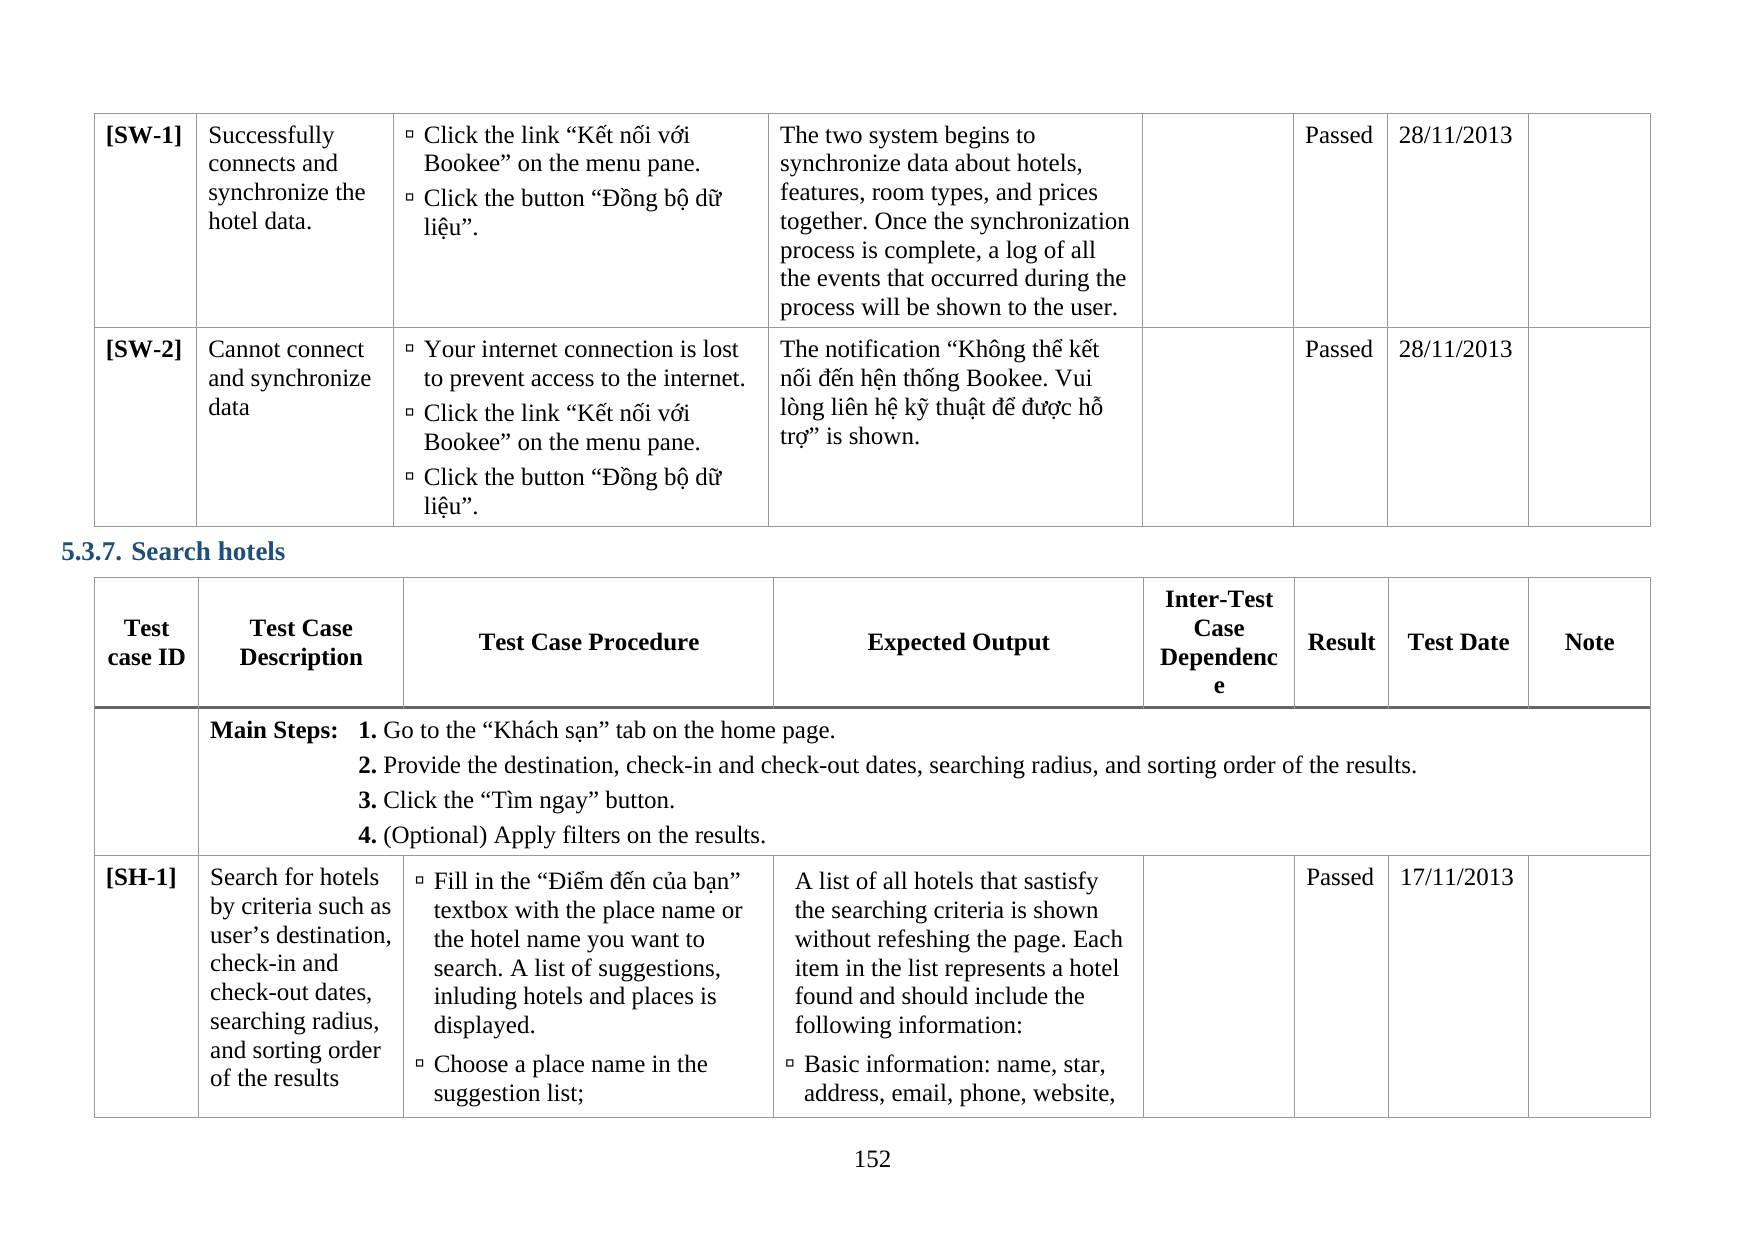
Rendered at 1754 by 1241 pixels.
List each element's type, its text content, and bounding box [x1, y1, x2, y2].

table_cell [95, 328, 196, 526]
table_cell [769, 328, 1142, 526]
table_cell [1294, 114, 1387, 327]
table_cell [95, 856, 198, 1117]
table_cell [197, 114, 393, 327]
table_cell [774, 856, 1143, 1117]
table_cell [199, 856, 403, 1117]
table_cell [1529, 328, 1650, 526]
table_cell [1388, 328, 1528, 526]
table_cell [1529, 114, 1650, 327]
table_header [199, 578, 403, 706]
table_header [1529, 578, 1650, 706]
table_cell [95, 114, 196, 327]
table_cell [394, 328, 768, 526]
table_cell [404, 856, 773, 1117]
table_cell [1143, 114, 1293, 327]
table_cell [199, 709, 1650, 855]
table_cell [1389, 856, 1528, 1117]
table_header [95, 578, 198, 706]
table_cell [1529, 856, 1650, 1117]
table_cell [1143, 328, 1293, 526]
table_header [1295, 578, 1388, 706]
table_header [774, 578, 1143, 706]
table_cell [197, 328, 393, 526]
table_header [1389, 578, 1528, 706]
subtitle Search hotels [122, 535, 1651, 566]
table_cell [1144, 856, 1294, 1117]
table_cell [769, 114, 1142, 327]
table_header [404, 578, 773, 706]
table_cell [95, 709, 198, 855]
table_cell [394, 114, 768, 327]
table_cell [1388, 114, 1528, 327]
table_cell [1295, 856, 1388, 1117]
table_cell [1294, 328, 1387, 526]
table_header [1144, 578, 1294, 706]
